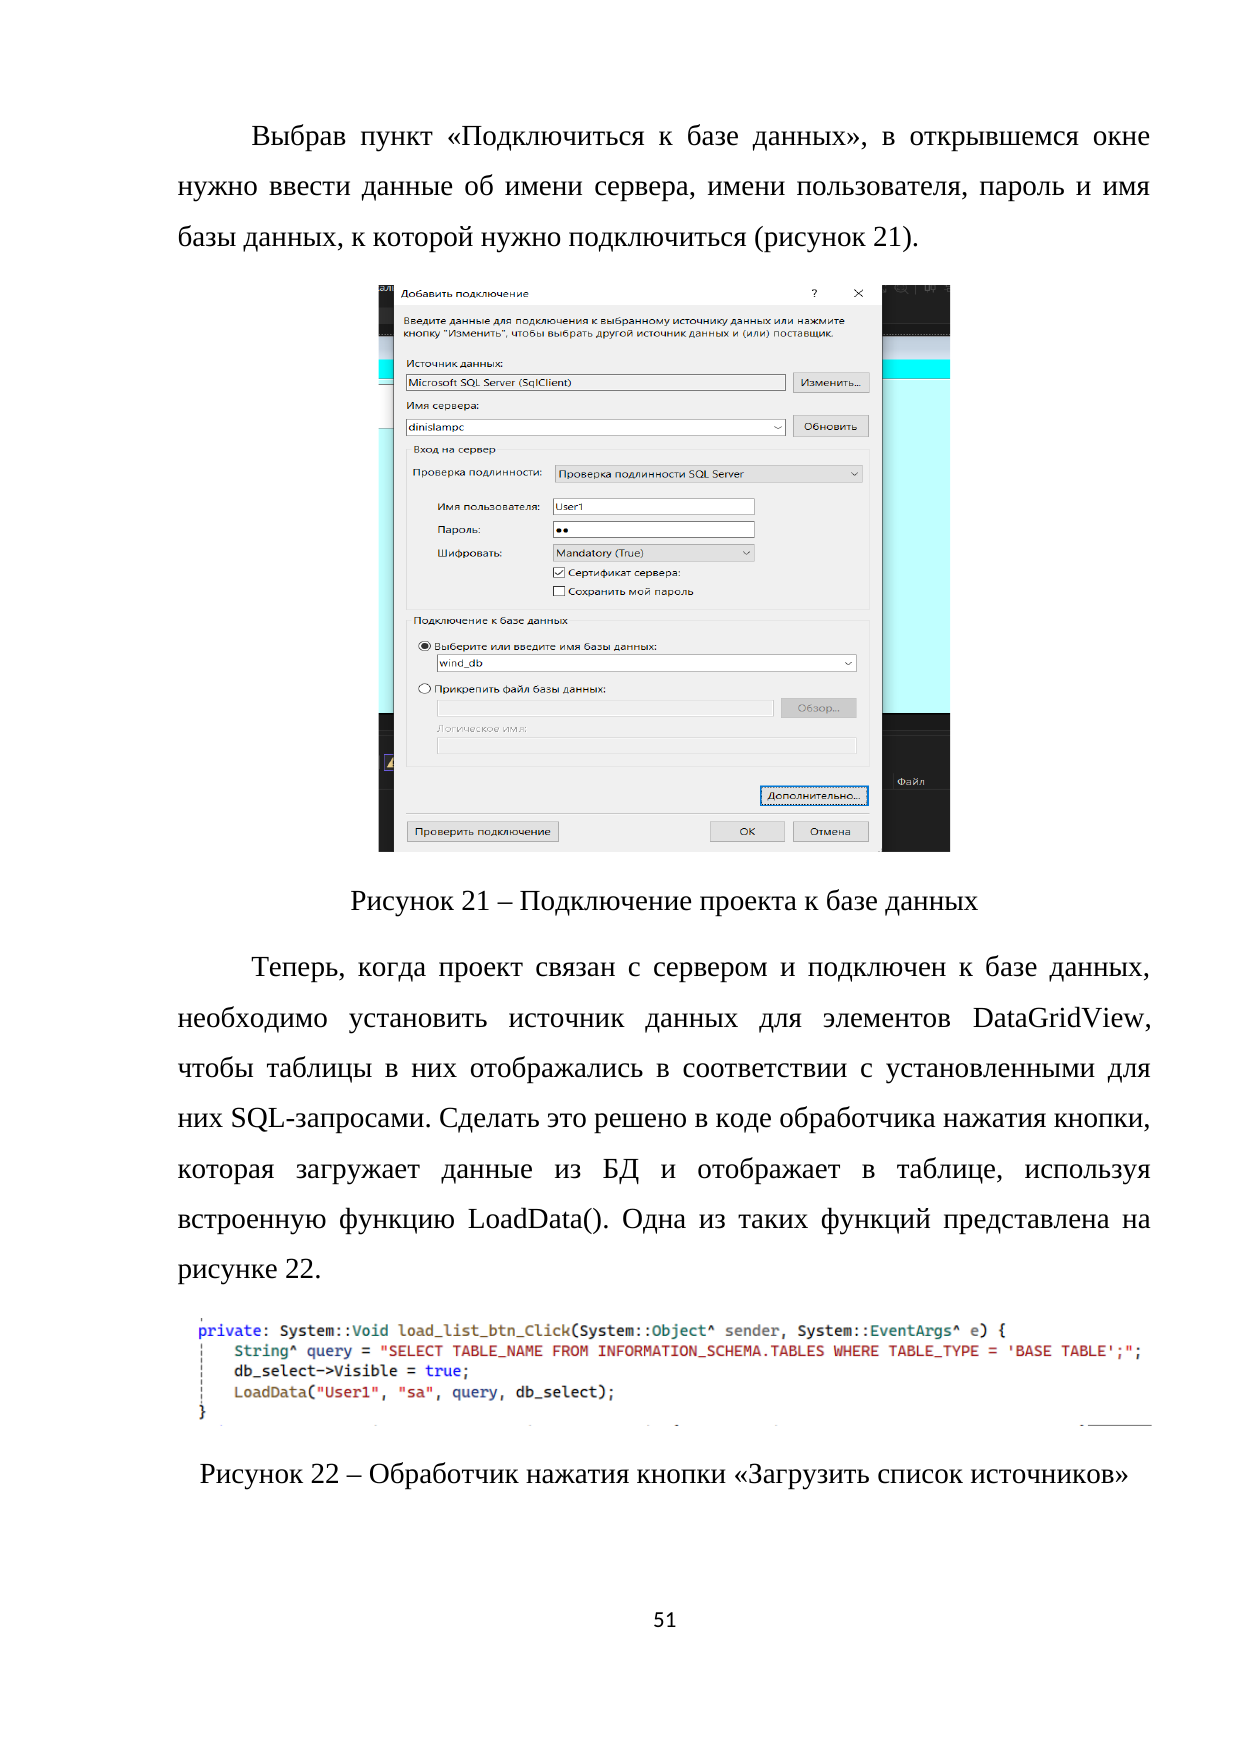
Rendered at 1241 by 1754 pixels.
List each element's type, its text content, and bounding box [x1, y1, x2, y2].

text Выбрав пункт «Подключиться к базе данных», в открывшемся окне нужно ввести данные об имени сервера, имени пользователя, пароль и имя базы данных, к которой нужно подключиться (рисунок 21). [177, 118, 1152, 252]
text Рисунок 21 – Подключение проекта к базе данных [177, 883, 1152, 916]
picture [378, 285, 951, 852]
picture [177, 1318, 1152, 1426]
text Теперь, когда проект связан с сервером и подключен к базе данных, необходимо установить источник данных для элементов DataGridView, чтобы таблицы в них отображались в соответствии с установленными для них SQL-запросами. Сделать это решено в коде обработчика нажатия кнопки, которая загружает данные из БД и отображает в таблице, используя встроенную функцию LoadData(). Одна из таких функций представлена на рисунке 22. [177, 949, 1152, 1285]
text Рисунок 22 – Обработчик нажатия кнопки «Загрузить список источников» [177, 1456, 1152, 1489]
